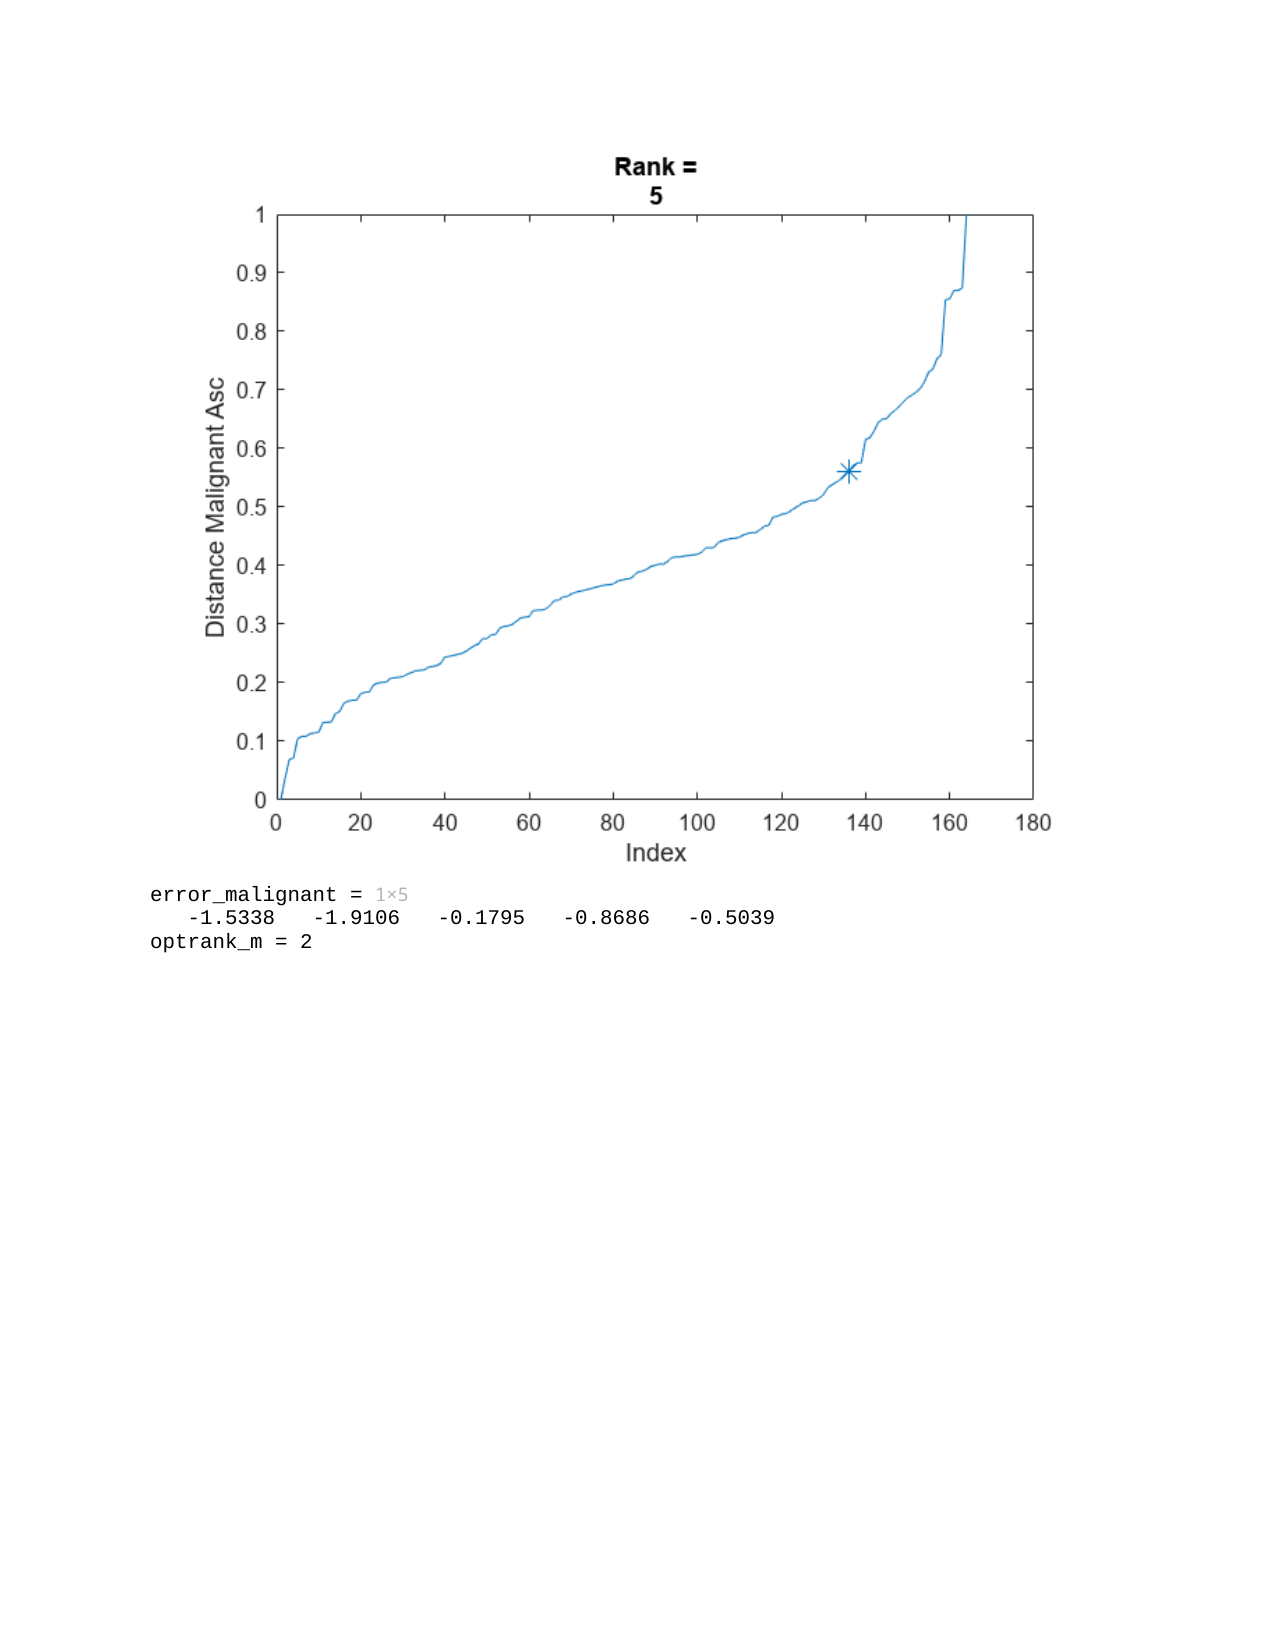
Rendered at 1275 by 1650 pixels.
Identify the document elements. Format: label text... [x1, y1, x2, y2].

picture [150, 150, 1125, 881]
text optrank_m = 2 [150, 931, 1125, 954]
text -1.5338 -1.9106 -0.1795 -0.8686 -0.5039 [150, 907, 1125, 931]
text error_malignant = 1×5 [150, 881, 1125, 907]
